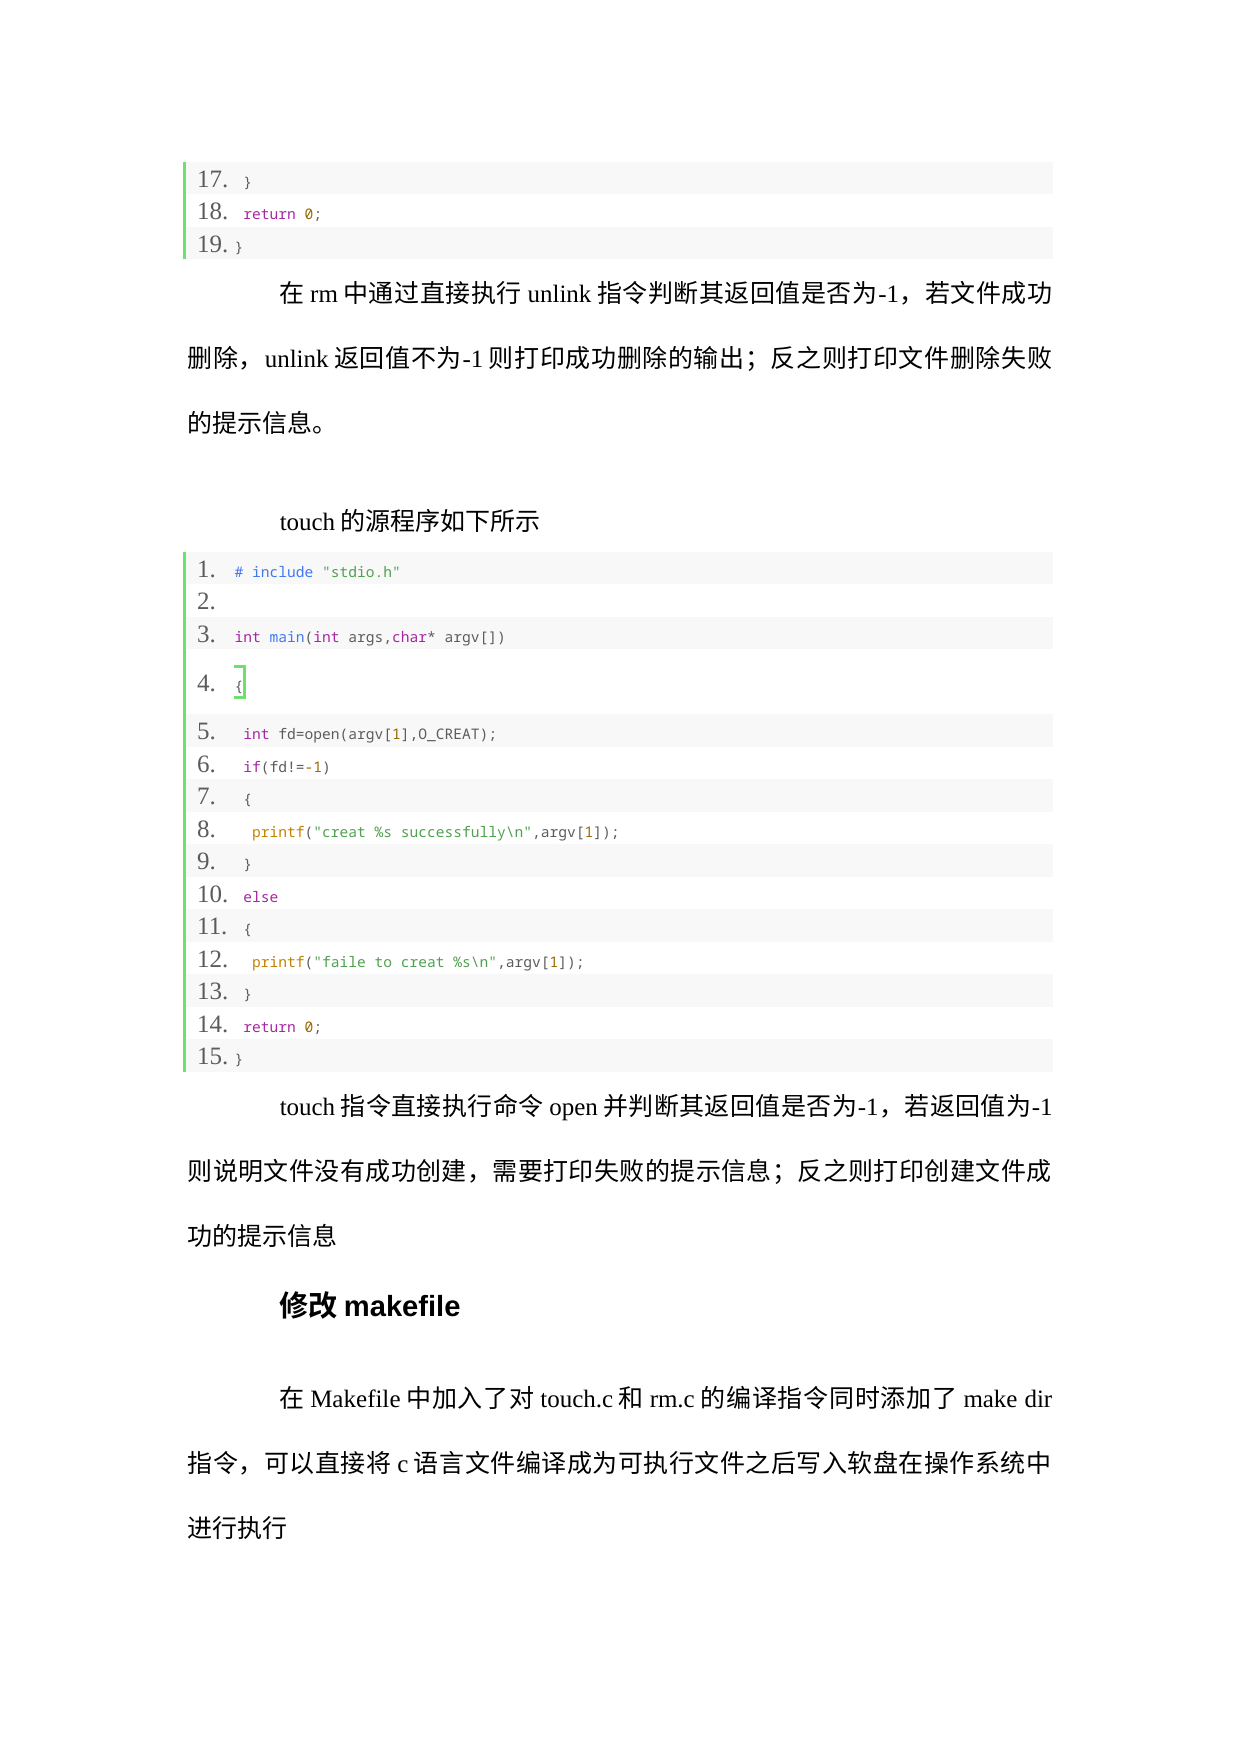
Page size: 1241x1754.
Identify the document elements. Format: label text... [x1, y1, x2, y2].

list { [186, 779, 1053, 812]
list if(fd!=-1) [186, 747, 1053, 779]
list } [186, 844, 1053, 877]
text 在Makefile中加入了对touch.c和rm.c的编译指令同时添加了make dir指令，可以直接将c语言文件编译成为可执行文件之后写入软盘在操作系统中进行执行 [187, 1364, 1053, 1559]
list printf("faile to creat %s\n",argv[1]); [186, 942, 1053, 974]
list int fd=open(argv[1],O_CREAT); [186, 714, 1053, 747]
list printf("creat %s successfully\n",argv[1]); [186, 812, 1053, 844]
list } [186, 227, 1053, 259]
text 在rm中通过直接执行unlink指令判断其返回值是否为-1，若文件成功删除，unlink返回值不为-1则打印成功删除的输出；反之则打印文件删除失败的提示信息。 [187, 259, 1053, 454]
list else [186, 877, 1053, 909]
text touch的源程序如下所示 [187, 487, 1053, 552]
subtitle 修改makefile [187, 1271, 1053, 1336]
list { [186, 649, 1053, 714]
list return 0; [186, 1007, 1053, 1039]
list int main(int args,char* argv[]) [186, 617, 1053, 649]
list # include "stdio.h" [186, 552, 1053, 584]
list } [186, 974, 1053, 1007]
list { [186, 909, 1053, 942]
list return 0; [186, 194, 1053, 227]
text touch指令直接执行命令open并判断其返回值是否为-1，若返回值为-1则说明文件没有成功创建，需要打印失败的提示信息；反之则打印创建文件成功的提示信息 [187, 1072, 1053, 1267]
list } [186, 162, 1053, 194]
list } [186, 1039, 1053, 1072]
